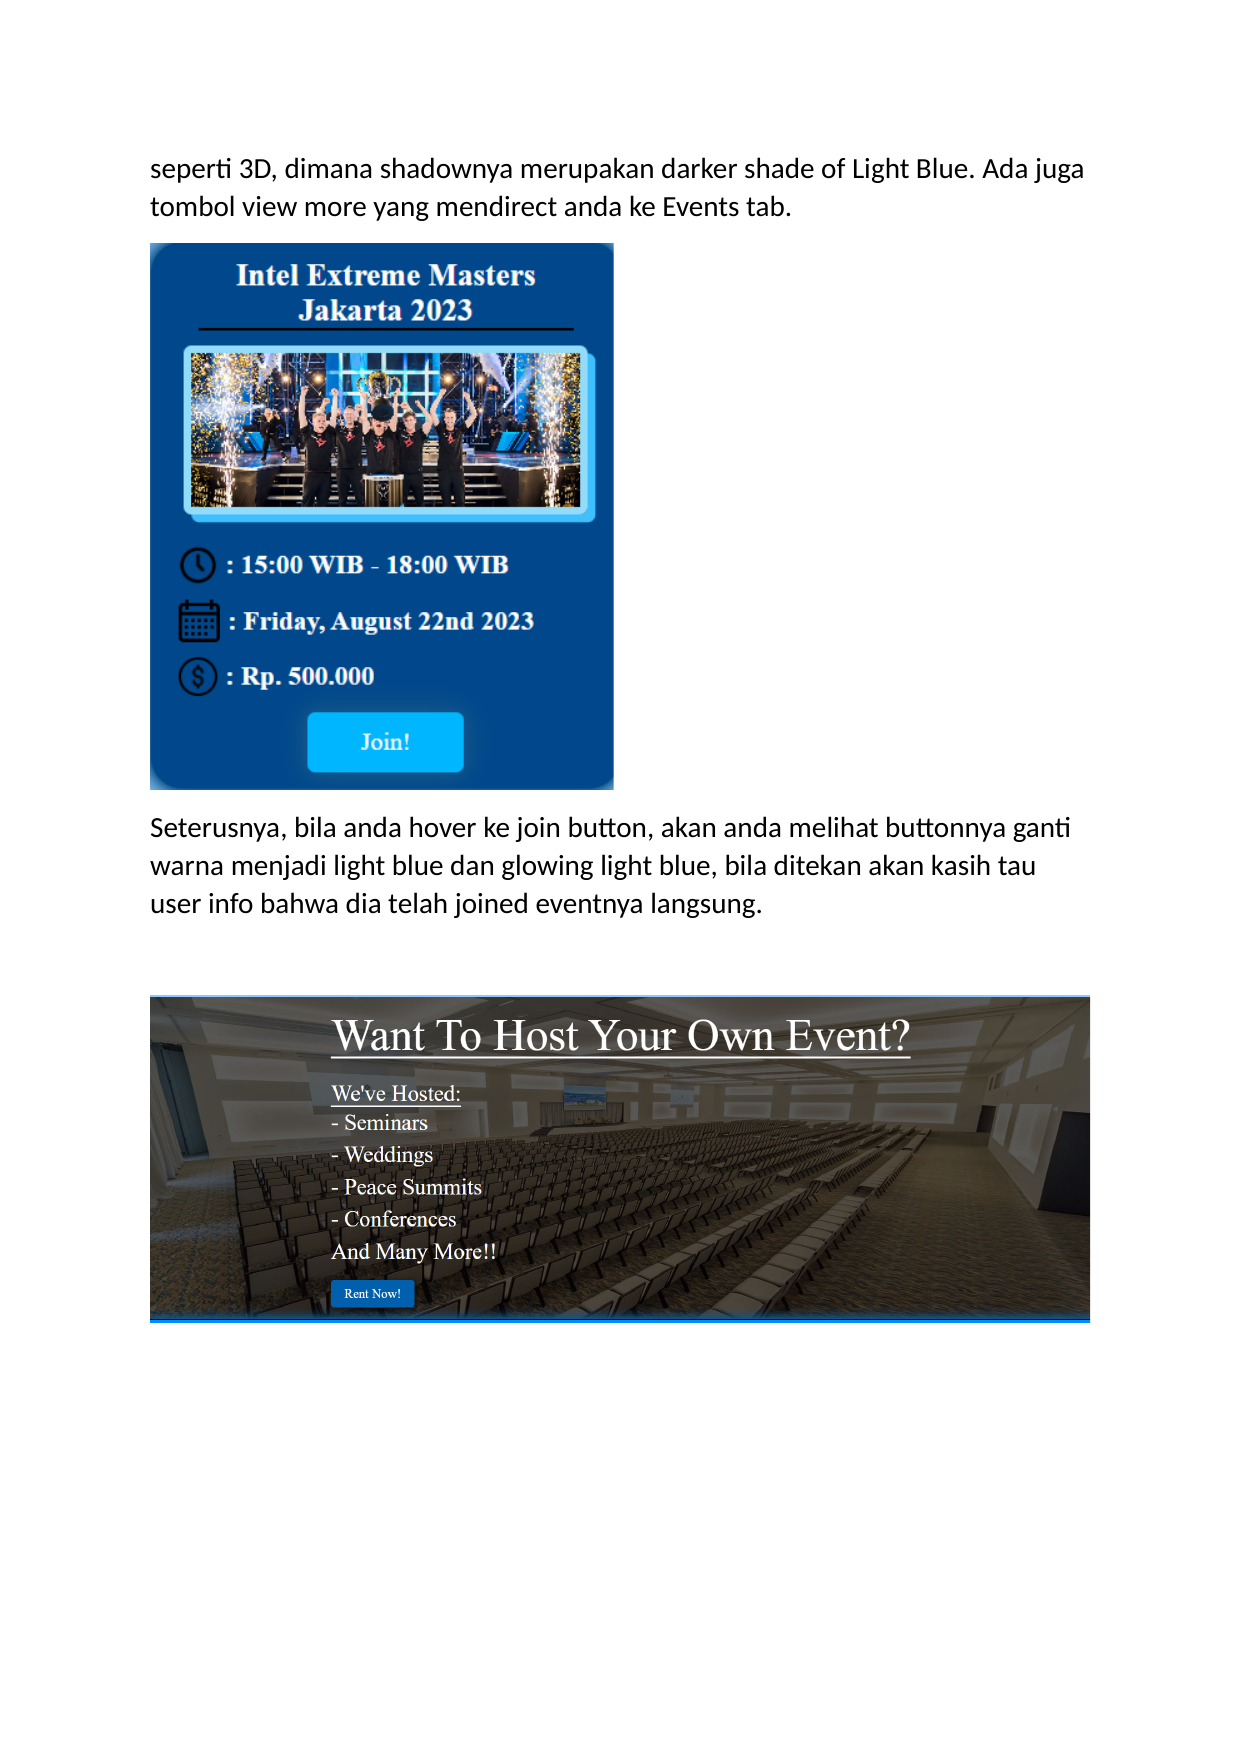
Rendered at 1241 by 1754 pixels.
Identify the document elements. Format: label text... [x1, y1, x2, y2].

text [150, 150, 1090, 224]
picture [150, 995, 1091, 1323]
picture [150, 243, 614, 790]
text Seterusnya, bila anda hover ke join button, akan anda melihat buttonnya ganti warna menjadi light blue dan glowing light blue, bila ditekan akan kasih tau user info bahwa dia telah joined eventnya langsung. [150, 809, 1090, 921]
